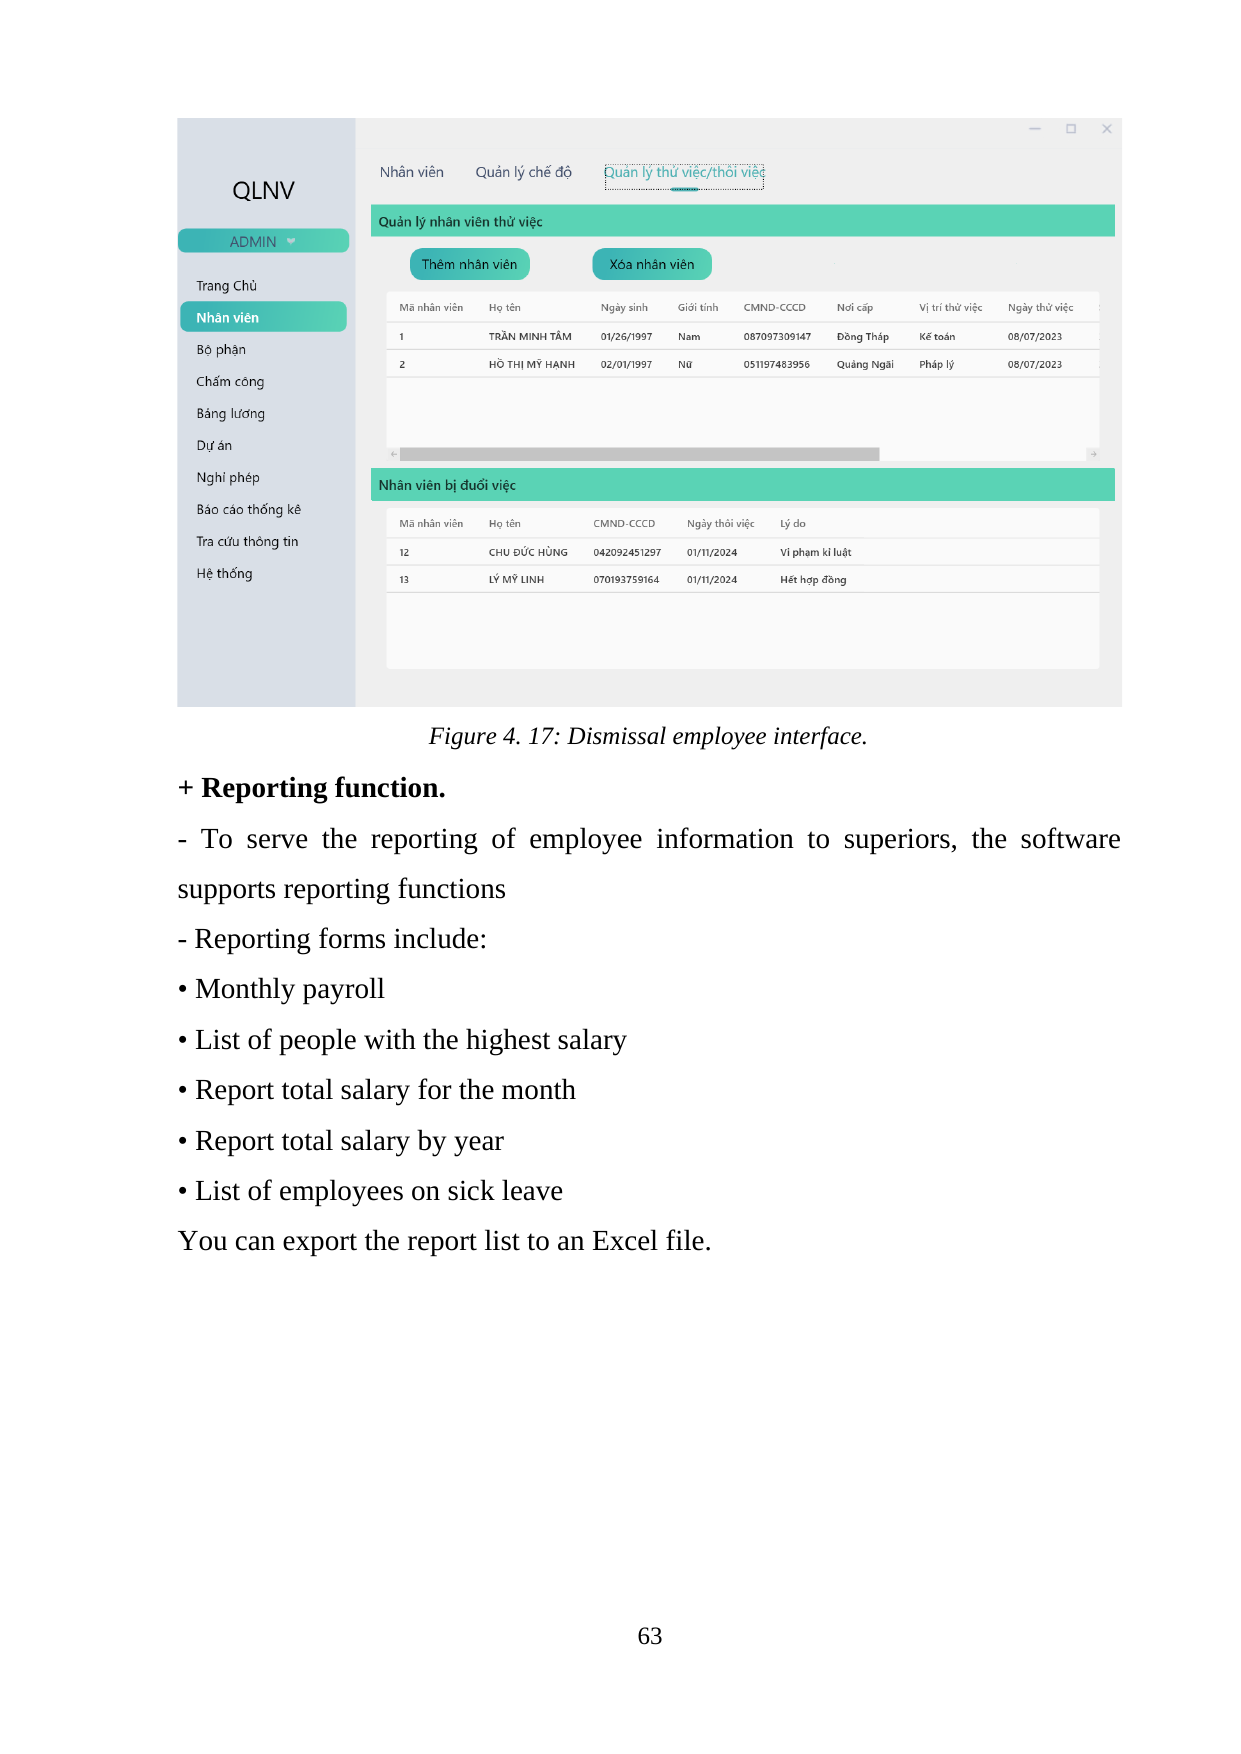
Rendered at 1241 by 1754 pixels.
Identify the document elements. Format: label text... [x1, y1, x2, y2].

text • List of people with the highest salary [177, 1022, 1122, 1056]
picture [177, 118, 1123, 707]
text • Report total salary for the month [177, 1072, 1122, 1106]
text + Reporting function. [177, 770, 1122, 804]
text - To serve the reporting of employee information to superiors, the software supports reporting functions [177, 821, 1122, 904]
text - Reporting forms include: [177, 921, 1122, 955]
text Figure 4. 17: Dismissal employee interface. [177, 721, 1122, 749]
text • Report total salary by year [177, 1123, 1122, 1156]
text • List of employees on sick leave [177, 1173, 1122, 1206]
text You can export the report list to an Excel file. [177, 1223, 1122, 1257]
text • Monthly payroll [177, 972, 1122, 1005]
